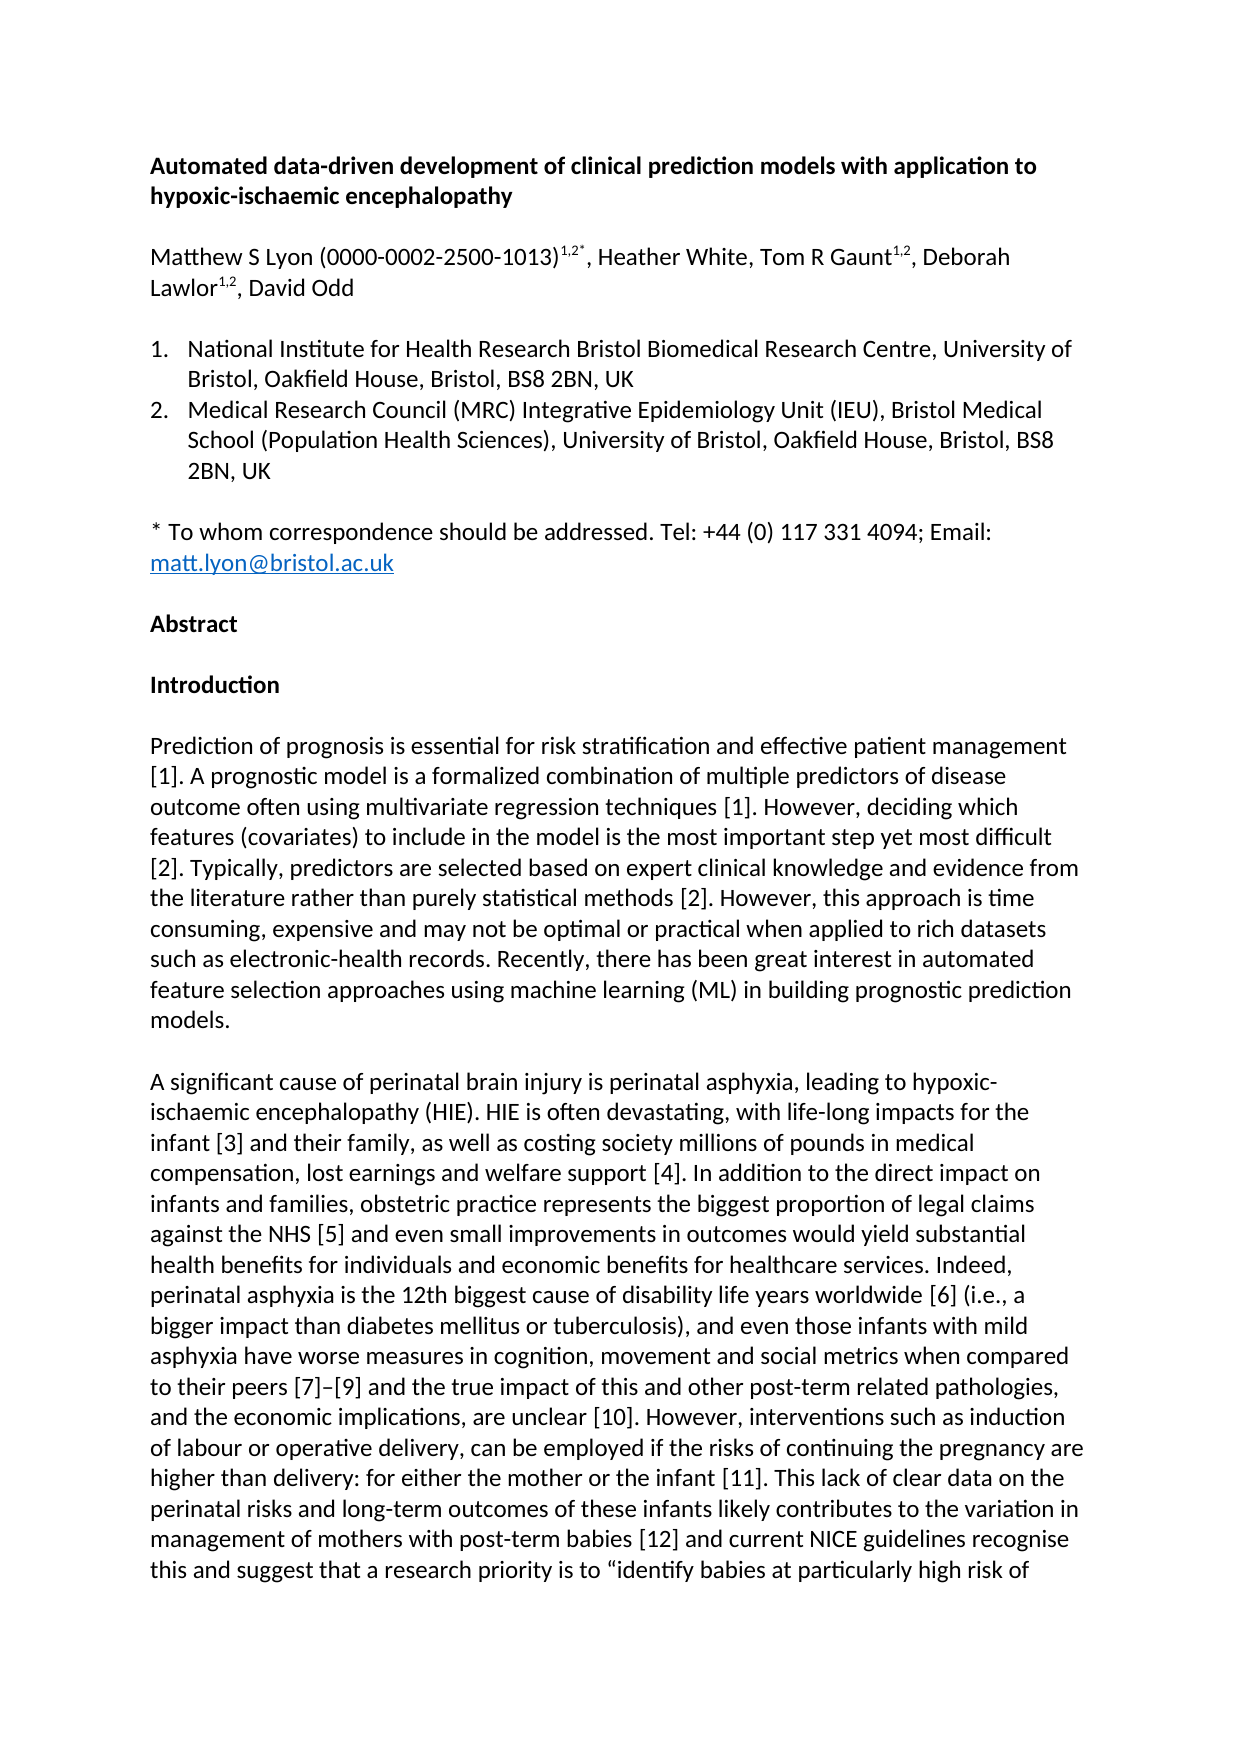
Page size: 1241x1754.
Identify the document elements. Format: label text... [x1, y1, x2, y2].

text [150, 1066, 1090, 1584]
text Automated data-driven development of clinical prediction models with application to hypoxic-ischaemic encephalopathy [150, 150, 1090, 211]
list Medical Research Council (MRC) Integrative Epidemiology Unit (IEU), Bristol Medical School (Population Health Sciences), University of Bristol, Oakfield House, Bristol, BS8 2BN, UK [150, 394, 1090, 486]
text * To whom correspondence should be addressed. Tel: +44 (0) 117 331 4094; Email: matt.lyon@bristol.ac.uk [150, 516, 1090, 577]
text Introduction [150, 669, 1090, 699]
list National Institute for Health Research Bristol Biomedical Research Centre, University of Bristol, Oakfield House, Bristol, BS8 2BN, UK [150, 333, 1090, 394]
text Abstract [150, 608, 1090, 638]
text Matthew S Lyon (0000-0002-2500-1013)1,2*, Heather White, Tom R Gaunt1,2, Deborah Lawlor1,2, David Odd [150, 242, 1090, 303]
text Prediction of prognosis is essential for risk stratification and effective patient management [1]. A prognostic model is a formalized combination of multiple predictors of disease outcome often using multivariate regression techniques [1]. However, deciding which features (covariates) to include in the model is the most important step yet most difficult [2]. Typically, predictors are selected based on expert clinical knowledge and evidence from the literature rather than purely statistical methods [2]. However, this approach is time consuming, expensive and may not be optimal or practical when applied to rich datasets such as electronic-health records. Recently, there has been great interest in automated feature selection approaches using machine learning (ML) in building prognostic prediction models. [150, 730, 1090, 1035]
